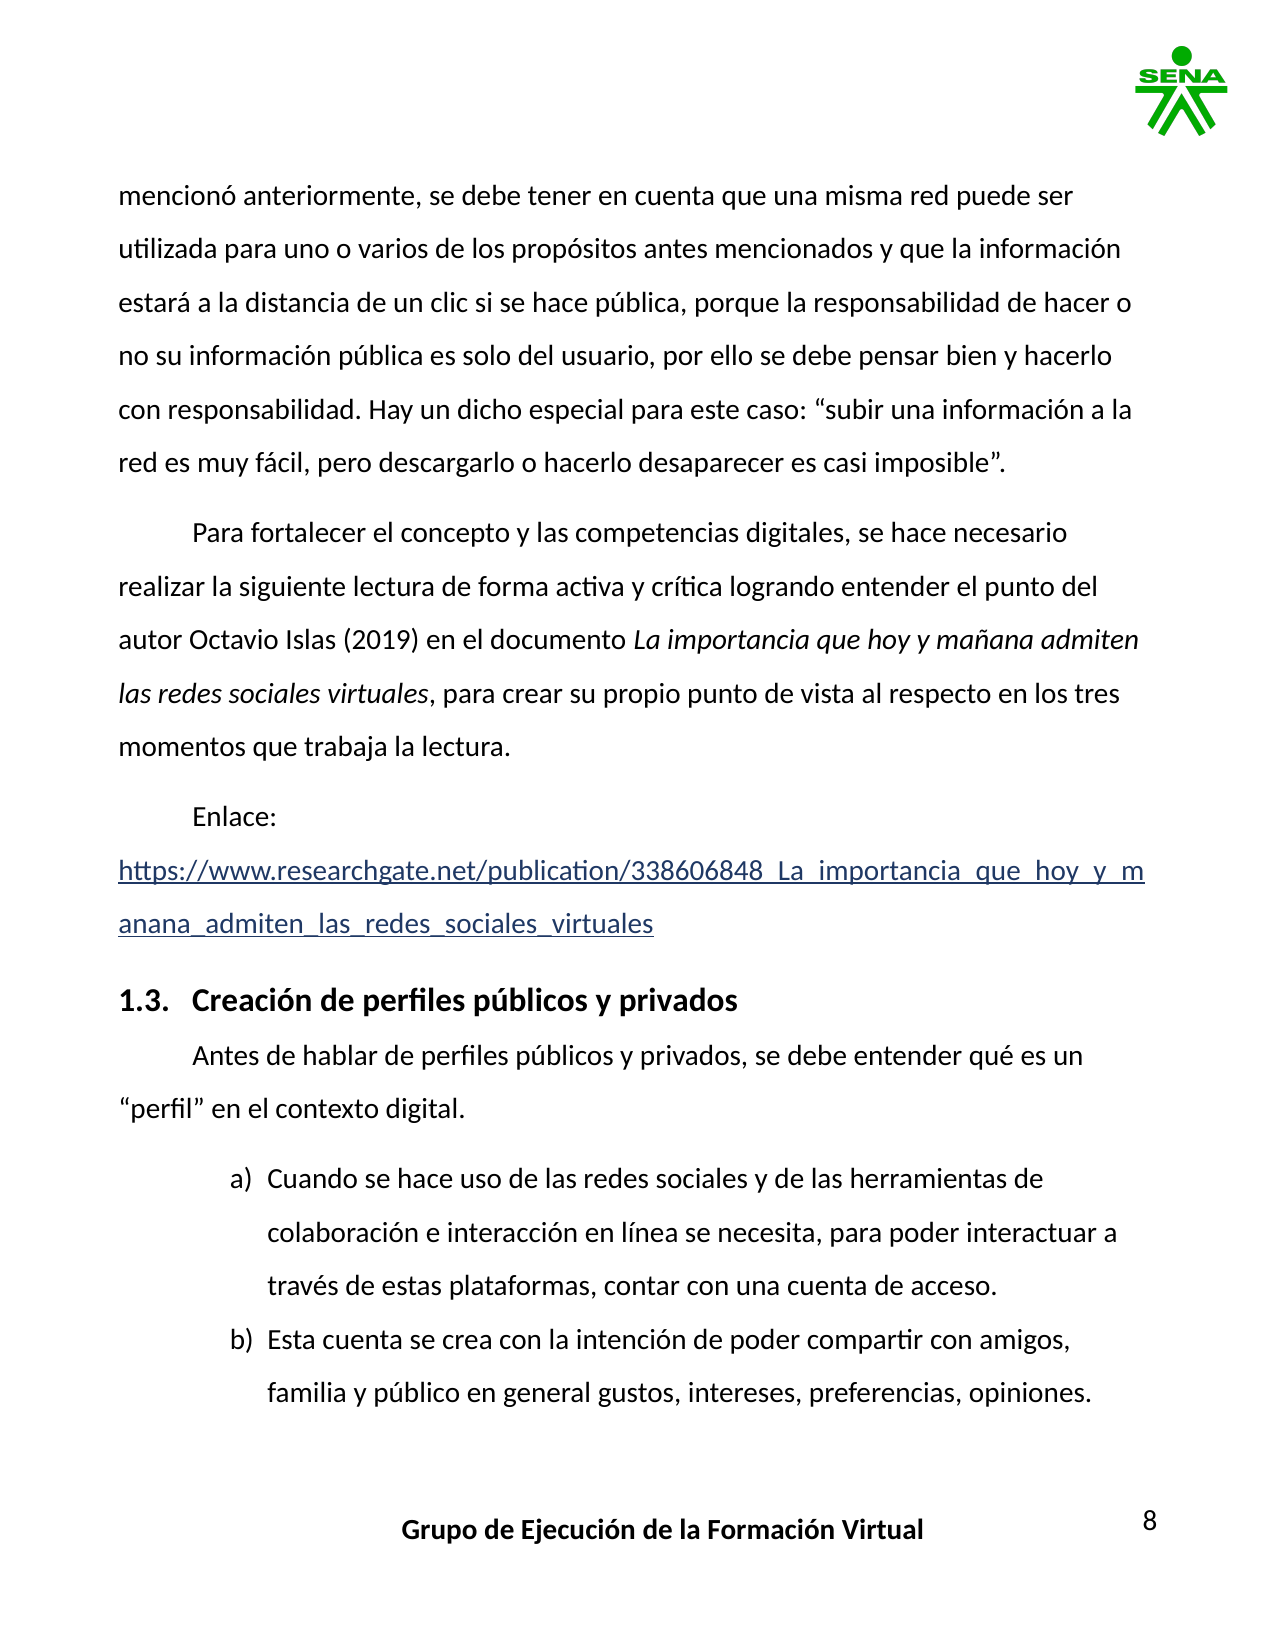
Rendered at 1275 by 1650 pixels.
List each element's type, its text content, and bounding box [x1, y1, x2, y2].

list Esta cuenta se crea con la intención de poder compartir con amigos, familia y público en general gustos, intereses, preferencias, opiniones. [229, 1321, 1157, 1410]
text Para fortalecer el concepto y las competencias digitales, se hace necesario realizar la siguiente lectura de forma activa y crítica logrando entender el punto del autor Octavio Islas (2019) en el documento La importancia que hoy y mañana admiten las redes sociales virtuales, para crear su propio punto de vista al respecto en los tres momentos que trabaja la lectura. [118, 514, 1157, 764]
subtitle Creación de perfiles públicos y privados [118, 979, 1157, 1020]
list Cuando se hace uso de las redes sociales y de las herramientas de colaboración e interacción en línea se necesita, para poder interactuar a través de estas plataformas, contar con una cuenta de acceso. [229, 1160, 1157, 1303]
text Antes de hablar de perfiles públicos y privados, se debe entender qué es un “perfil” en el contexto digital. [118, 1037, 1157, 1126]
picture [1135, 46, 1228, 136]
text Enlace: https://www.researchgate.net/publication/338606848_La_importancia_que_hoy_y_manana_admiten_las_redes_sociales_virtuales [118, 798, 1157, 941]
